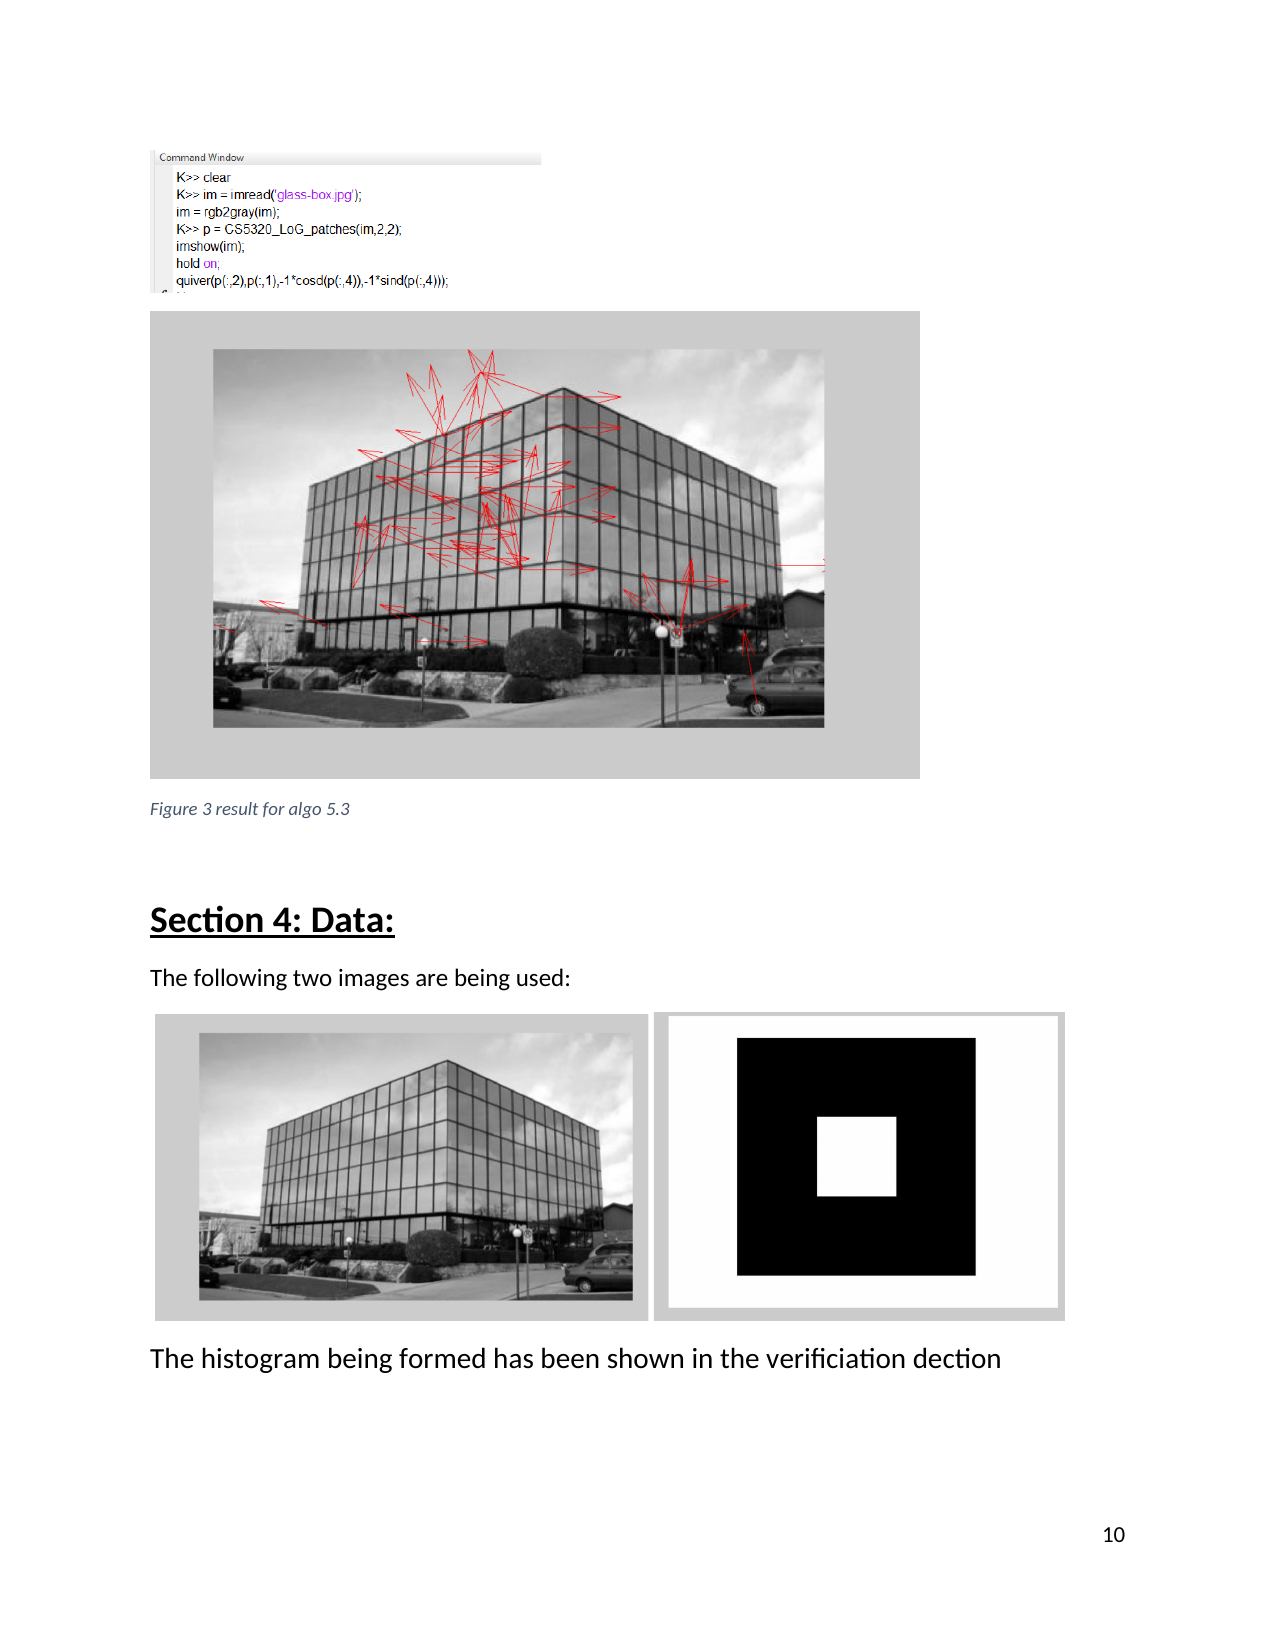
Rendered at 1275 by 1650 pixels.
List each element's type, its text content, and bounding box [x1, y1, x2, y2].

picture [150, 311, 920, 779]
picture [155, 1014, 649, 1321]
text The histogram being formed has been shown in the verificiation dection [150, 1340, 1125, 1376]
picture [653, 1012, 1065, 1321]
text The following two images are being used: [150, 962, 1125, 993]
text Section 4: Data: [150, 896, 1125, 942]
text Figure 3 result for algo 5.3 [150, 797, 1125, 820]
picture [150, 150, 542, 293]
